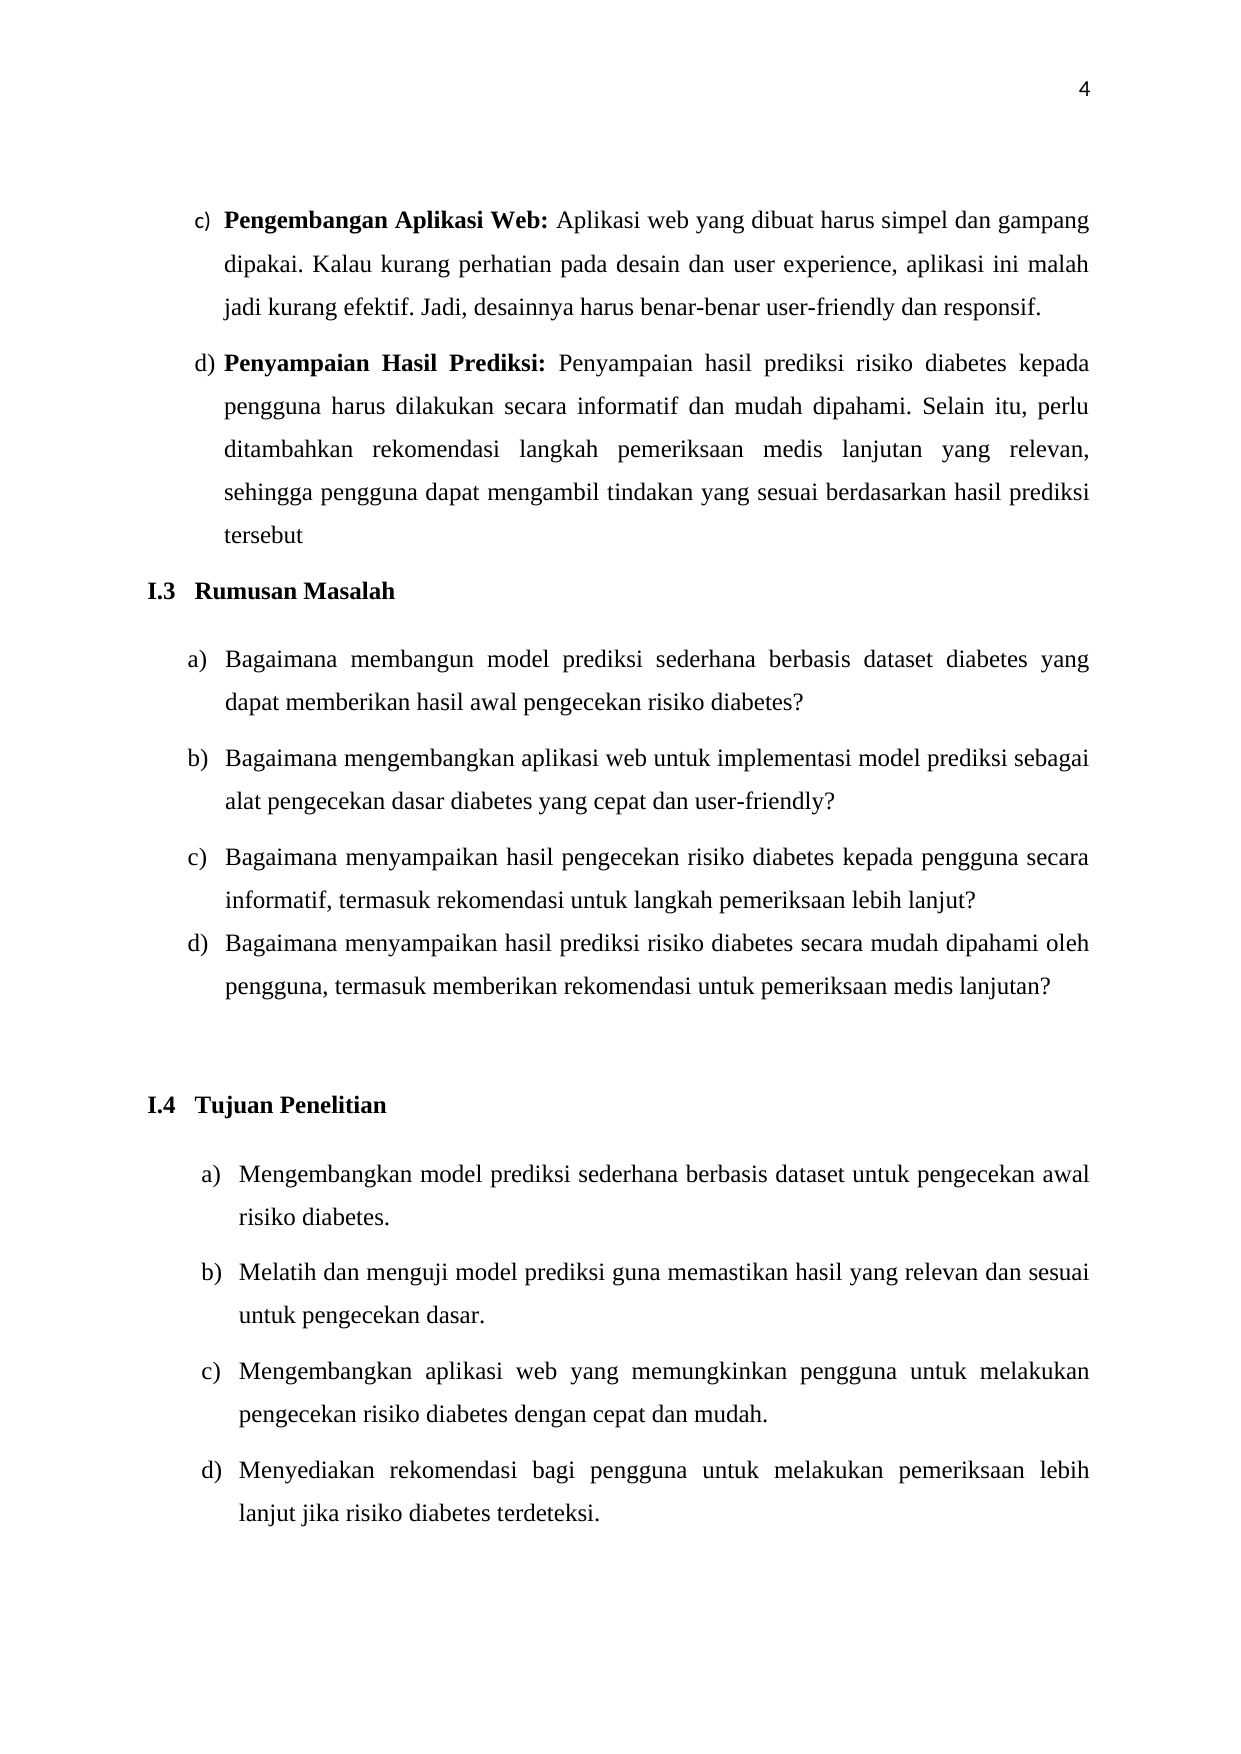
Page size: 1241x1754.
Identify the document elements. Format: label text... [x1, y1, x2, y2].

list Melatih dan menguji model prediksi guna memastikan hasil yang relevan dan sesuai untuk pengecekan dasar. [201, 1257, 1090, 1329]
subtitle Rumusan Masalah [147, 576, 1090, 605]
list Mengembangkan model prediksi sederhana berbasis dataset untuk pengecekan awal risiko diabetes. [201, 1159, 1090, 1231]
subtitle Tujuan Penelitian [147, 1091, 1090, 1119]
list Pengembangan Aplikasi Web: Aplikasi web yang dibuat harus simpel dan gampang dipakai. Kalau kurang perhatian pada desain dan user experience, aplikasi ini malah jadi kurang efektif. Jadi, desainnya harus benar-benar user-friendly dan responsif. [194, 206, 1090, 321]
list Menyediakan rekomendasi bagi pengguna untuk melakukan pemeriksaan lebih lanjut jika risiko diabetes terdeteksi. [201, 1455, 1090, 1527]
list Bagaimana mengembangkan aplikasi web untuk implementasi model prediksi sebagai alat pengecekan dasar diabetes yang cepat dan user-friendly? [187, 743, 1090, 815]
list Mengembangkan aplikasi web yang memungkinkan pengguna untuk melakukan pengecekan risiko diabetes dengan cepat dan mudah. [201, 1356, 1090, 1428]
list Bagaimana menyampaikan hasil pengecekan risiko diabetes kepada pengguna secara informatif, termasuk rekomendasi untuk langkah pemeriksaan lebih lanjut? [187, 842, 1090, 913]
list Bagaimana membangun model prediksi sederhana berbasis dataset diabetes yang dapat memberikan hasil awal pengecekan risiko diabetes? [187, 644, 1090, 716]
list Bagaimana menyampaikan hasil prediksi risiko diabetes secara mudah dipahami oleh pengguna, termasuk memberikan rekomendasi untuk pemeriksaan medis lanjutan? [187, 928, 1090, 1000]
list Penyampaian Hasil Prediksi: Penyampaian hasil prediksi risiko diabetes kepada pengguna harus dilakukan secara informatif dan mudah dipahami. Selain itu, perlu ditambahkan rekomendasi langkah pemeriksaan medis lanjutan yang relevan, sehingga pengguna dapat mengambil tindakan yang sesuai berdasarkan hasil prediksi tersebut [194, 348, 1090, 549]
